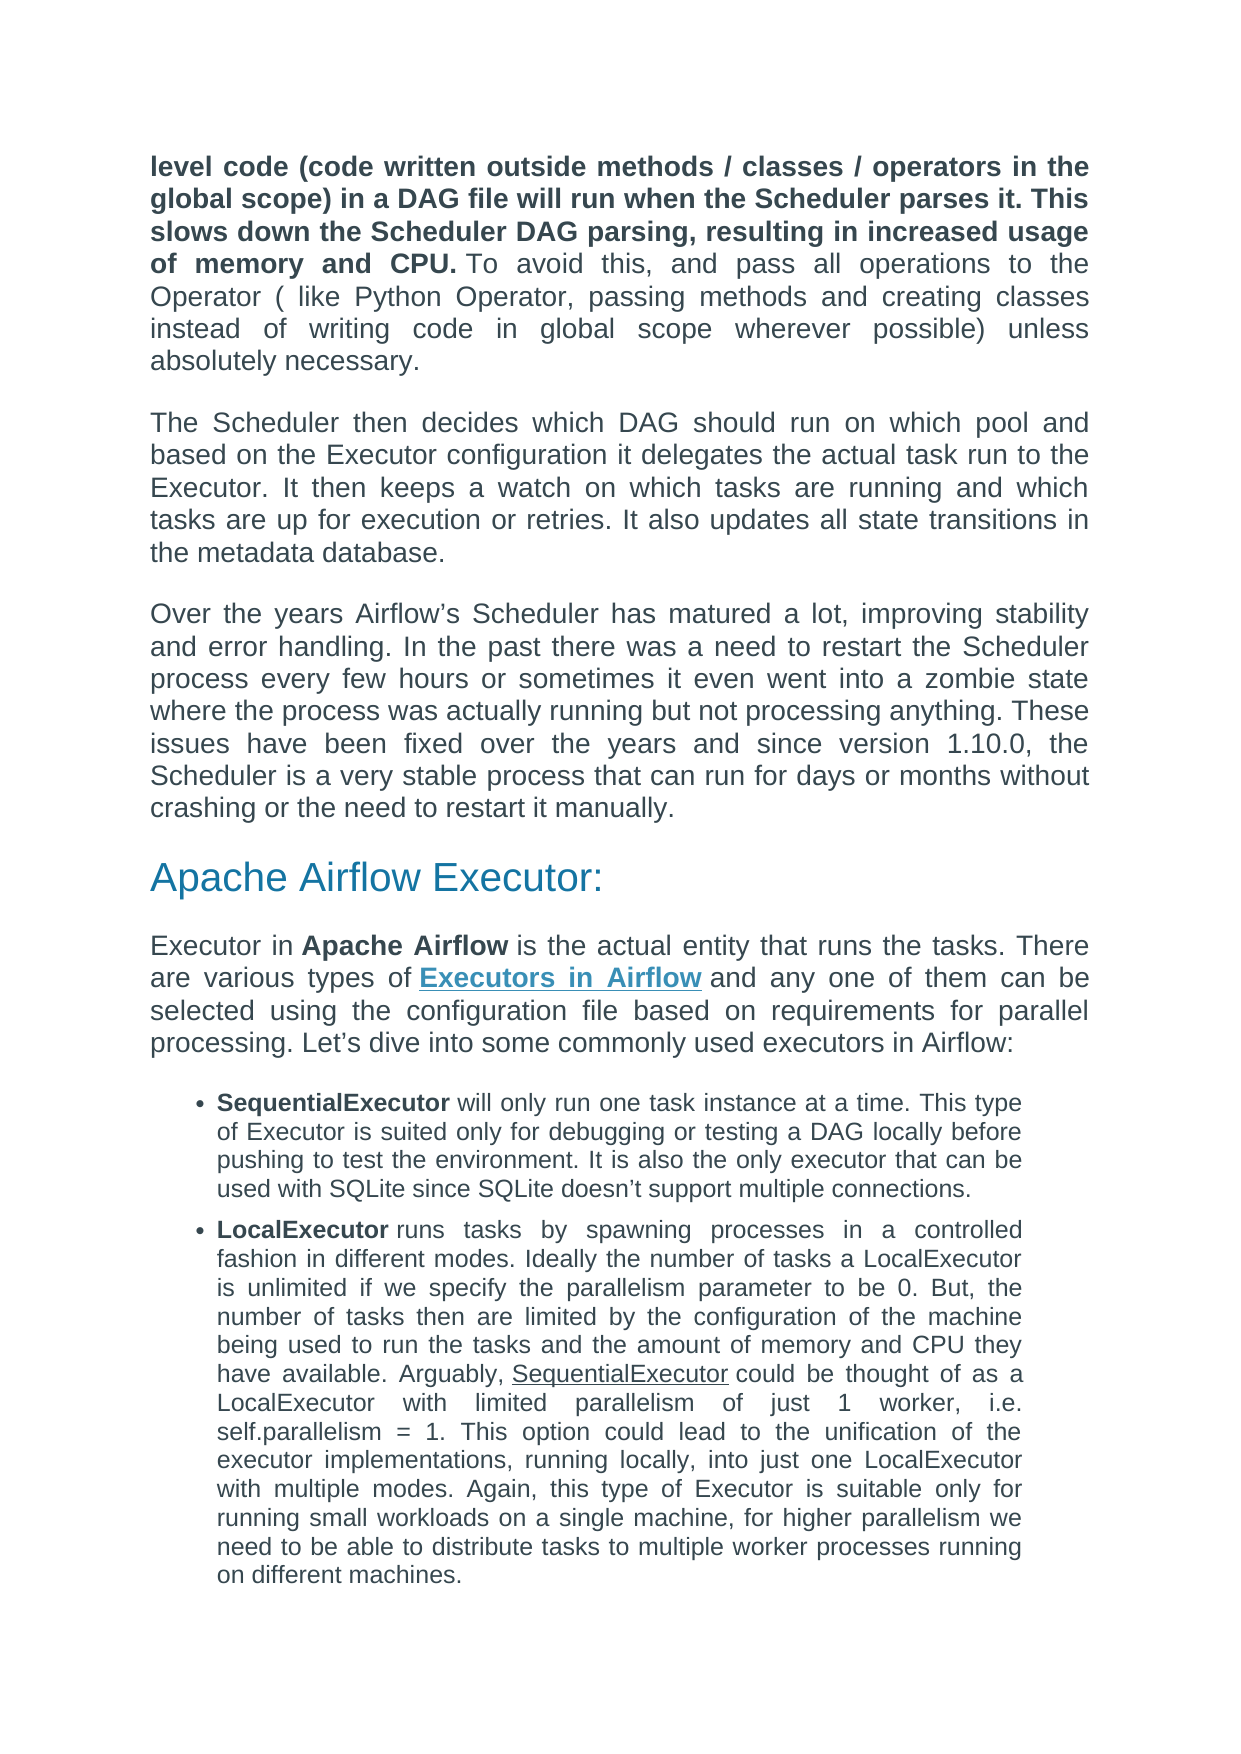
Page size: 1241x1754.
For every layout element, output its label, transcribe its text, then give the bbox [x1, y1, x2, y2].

list LocalExecutor runs tasks by spawning processes in a controlled fashion in different modes. Ideally the number of tasks a LocalExecutor is unlimited if we specify the parallelism parameter to be 0. But, the number of tasks then are limited by the configuration of the machine being used to run the tasks and the amount of memory and CPU they have available. Arguably, SequentialExecutor could be thought of as a LocalExecutor with limited parallelism of just 1 worker, i.e. self.parallelism = 1. This option could lead to the unification of the executor implementations, running locally, into just one LocalExecutor with multiple modes. Again, this type of Executor is suitable only for running small workloads on a single machine, for higher parallelism we need to be able to distribute tasks to multiple worker processes running on different machines. [196, 1215, 1023, 1589]
text Executor in Apache Airflow is the actual entity that runs the tasks. There are various types of Executors in Airflow and any one of them can be selected using the configuration file based on requirements for parallel processing. Let’s dive into some commonly used executors in Airflow: [150, 929, 1090, 1058]
text Apache Airflow Executor: [150, 853, 1090, 900]
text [150, 150, 1090, 377]
text Over the years Airflow’s Scheduler has matured a lot, improving stability and error handling. In the past there was a need to restart the Scheduler process every few hours or sometimes it even went into a zombie state where the process was actually running but not processing anything. These issues have been fixed over the years and since version 1.10.0, the Scheduler is a very stable process that can run for days or months without crashing or the need to restart it manually. [150, 597, 1090, 824]
text The Scheduler then decides which DAG should run on which pool and based on the Executor configuration it delegates the actual task run to the Executor. It then keeps a watch on which tasks are running and which tasks are up for execution or retries. It also updates all state transitions in the metadata database. [150, 406, 1090, 568]
list SequentialExecutor will only run one task instance at a time. This type of Executor is suited only for debugging or testing a DAG locally before pushing to test the environment. It is also the only executor that can be used with SQLite since SQLite doesn’t support multiple connections. [196, 1088, 1023, 1203]
